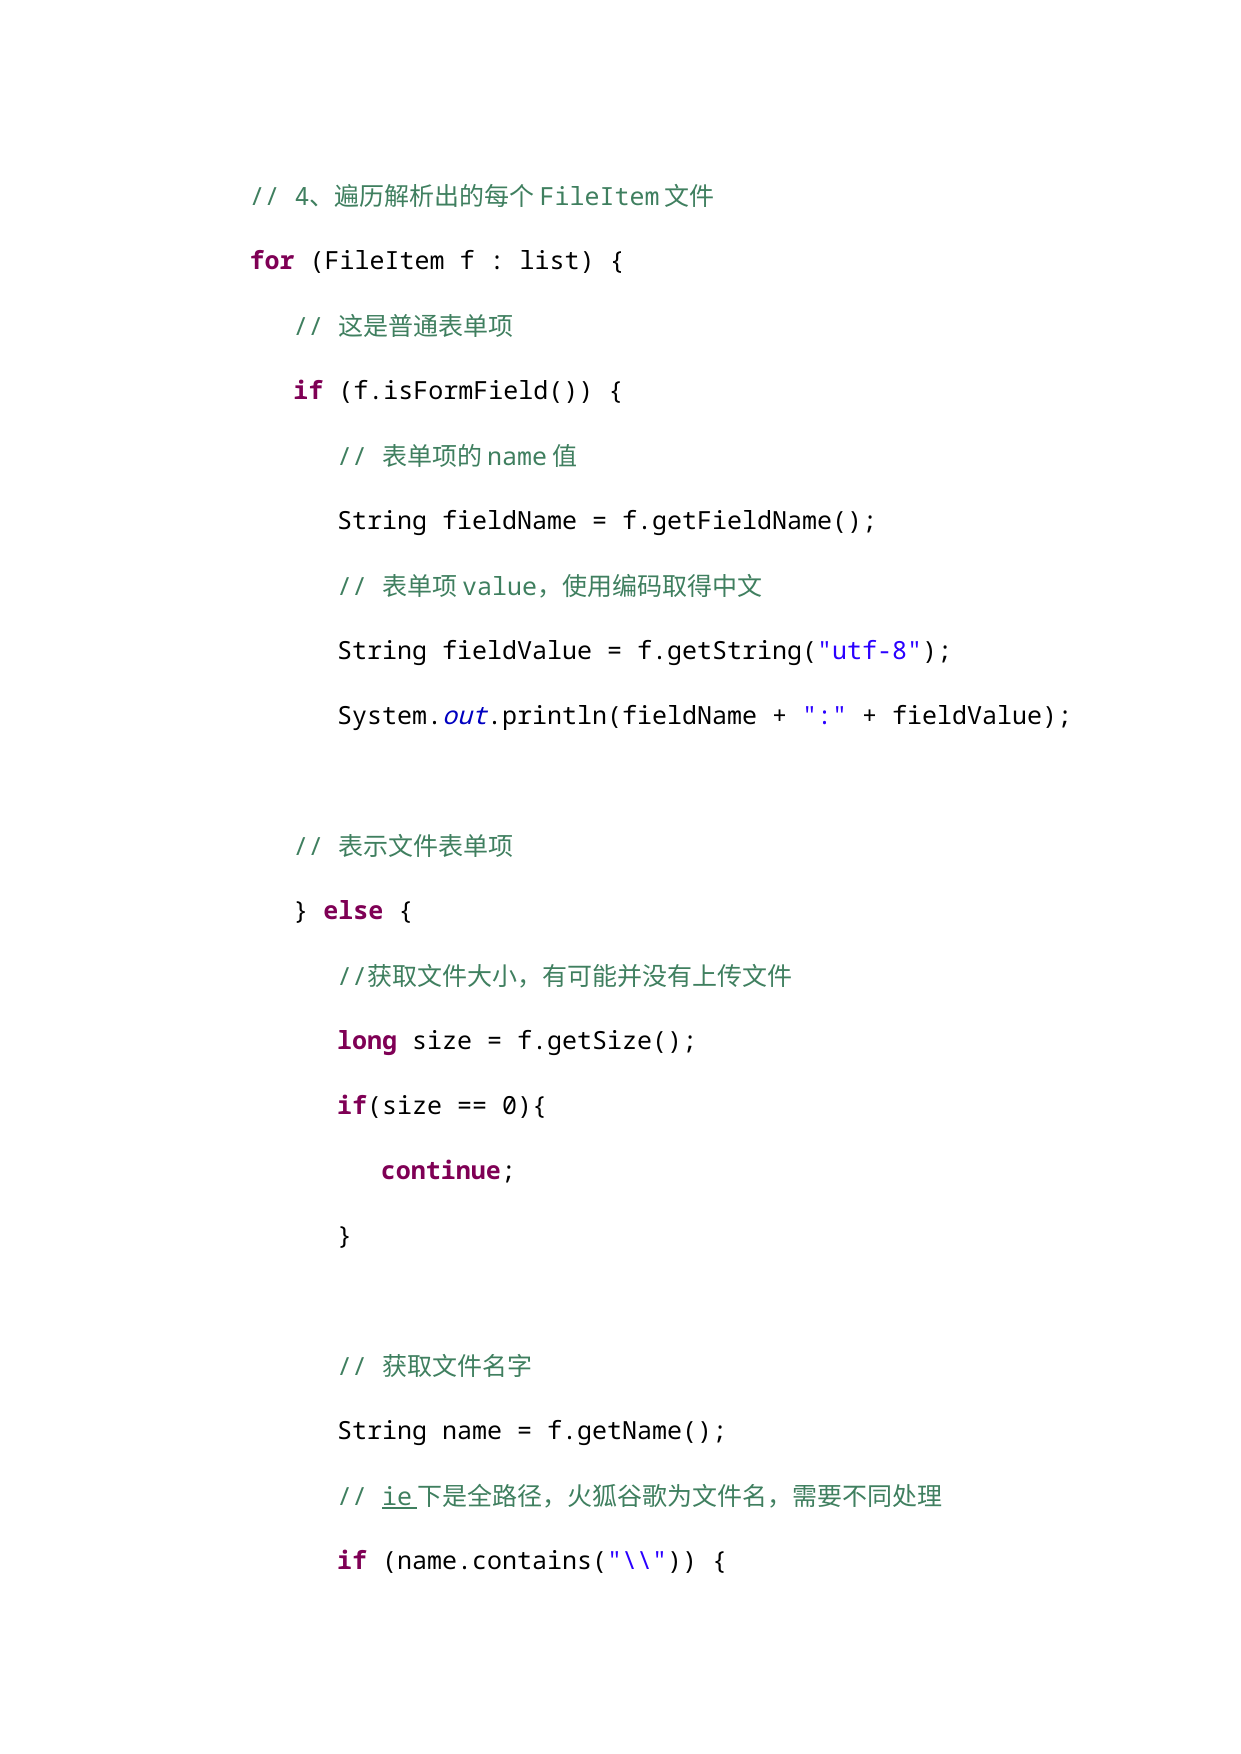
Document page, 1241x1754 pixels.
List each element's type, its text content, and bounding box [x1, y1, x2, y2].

text long size = f.getSize(); [118, 1007, 1122, 1072]
text String fieldName = f.getFieldName(); [118, 487, 1122, 552]
text if (f.isFormField()) { [118, 357, 1122, 422]
text continue; [118, 1137, 1122, 1202]
text // 表单项value，使用编码取得中文 [118, 552, 1122, 617]
text String name = f.getName(); [118, 1397, 1122, 1462]
text } else { [118, 877, 1122, 942]
text // 4、遍历解析出的每个FileItem文件 [118, 162, 1122, 227]
text // 表单项的name值 [118, 422, 1122, 487]
text } [118, 1202, 1122, 1267]
text //获取文件大小，有可能并没有上传文件 [118, 942, 1122, 1007]
text for (FileItem f : list) { [118, 227, 1122, 292]
text String fieldValue = f.getString("utf-8"); [118, 617, 1122, 682]
text // 这是普通表单项 [118, 292, 1122, 357]
text // 表示文件表单项 [118, 812, 1122, 877]
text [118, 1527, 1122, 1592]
text if(size == 0){ [118, 1072, 1122, 1137]
text System.out.println(fieldName + ":" + fieldValue); [118, 682, 1122, 747]
text // ie下是全路径，火狐谷歌为文件名，需要不同处理 [118, 1462, 1122, 1527]
text // 获取文件名字 [118, 1332, 1122, 1397]
